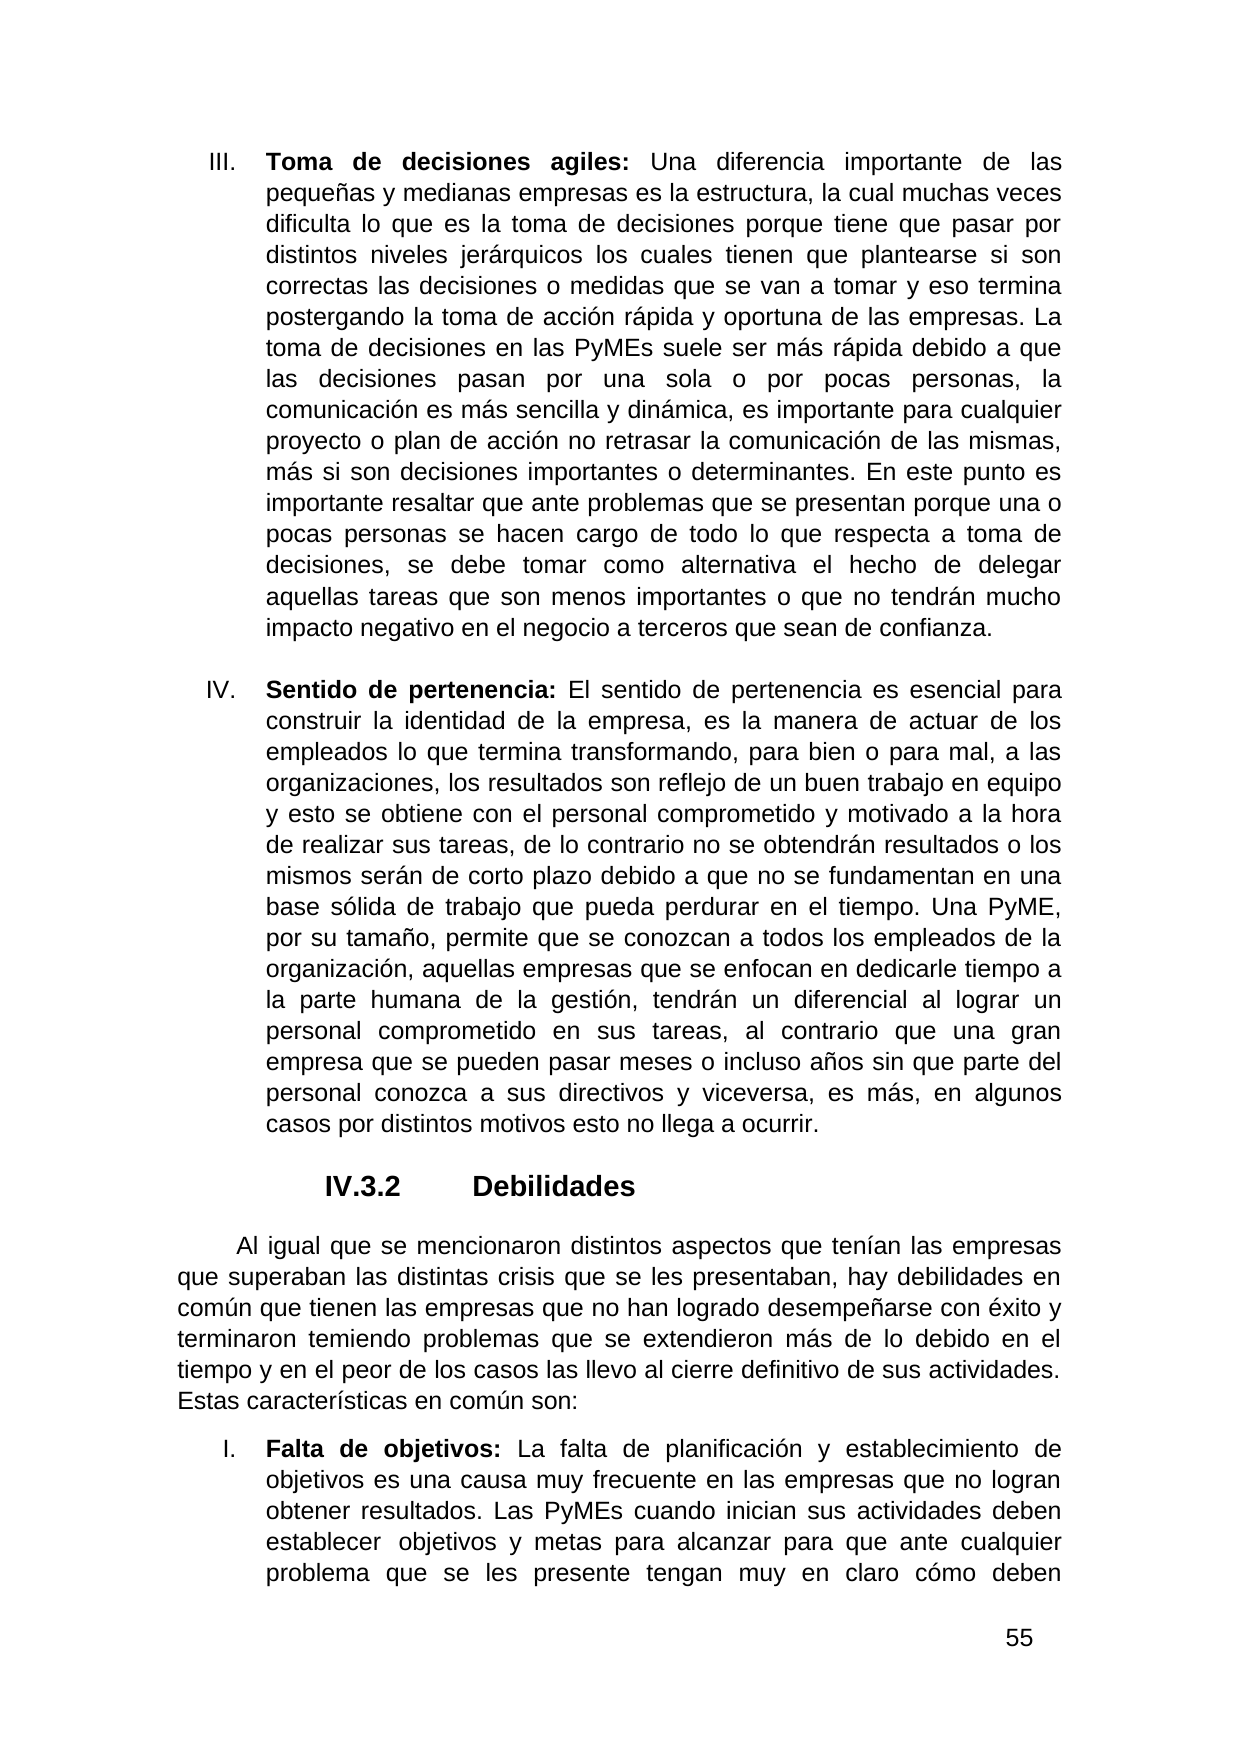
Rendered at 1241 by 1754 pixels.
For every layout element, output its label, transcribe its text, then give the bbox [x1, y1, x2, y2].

subtitle Debilidades [324, 1169, 1033, 1203]
text Al igual que se mencionaron distintos aspectos que tenían las empresas que superaban las distintas crisis que se les presentaban, hay debilidades en común que tienen las empresas que no han logrado desempeñarse con éxito y terminaron temiendo problemas que se extendieron más de lo debido en el tiempo y en el peor de los casos las llevo al cierre definitivo de sus actividades. Estas características en común son: [177, 1231, 1063, 1414]
list Toma de decisiones agiles: Una diferencia importante de las pequeñas y medianas empresas es la estructura, la cual muchas veces dificulta lo que es la toma de decisiones porque tiene que pasar por distintos niveles jerárquicos los cuales tienen que plantearse si son correctas las decisiones o medidas que se van a tomar y eso termina postergando la toma de acción rápida y oportuna de las empresas. La toma de decisiones en las PyMEs suele ser más rápida debido a que las decisiones pasan por una sola o por pocas personas, la comunicación es más sencilla y dinámica, es importante para cualquier proyecto o plan de acción no retrasar la comunicación de las mismas, más si son decisiones importantes o determinantes. En este punto es importante resaltar que ante problemas que se presentan porque una o pocas personas se hacen cargo de todo lo que respecta a toma de decisiones, se debe tomar como alternativa el hecho de delegar aquellas tareas que son menos importantes o que no tendrán mucho impacto negativo en el negocio a terceros que sean de confianza. [236, 147, 1063, 641]
list Sentido de pertenencia: El sentido de pertenencia es esencial para construir la identidad de la empresa, es la manera de actuar de los empleados lo que termina transformando, para bien o para mal, a las organizaciones, los resultados son reflejo de un buen trabajo en equipo y esto se obtiene con el personal comprometido y motivado a la hora de realizar sus tareas, de lo contrario no se obtendrán resultados o los mismos serán de corto plazo debido a que no se fundamentan en una base sólida de trabajo que pueda perdurar en el tiempo. Una PyME, por su tamaño, permite que se conozcan a todos los empleados de la organización, aquellas empresas que se enfocan en dedicarle tiempo a la parte humana de la gestión, tendrán un diferencial al lograr un personal comprometido en sus tareas, al contrario que una gran empresa que se pueden pasar meses o incluso años sin que parte del personal conozca a sus directivos y viceversa, es más, en algunos casos por distintos motivos esto no llega a ocurrir. [236, 675, 1063, 1138]
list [236, 1433, 1063, 1586]
